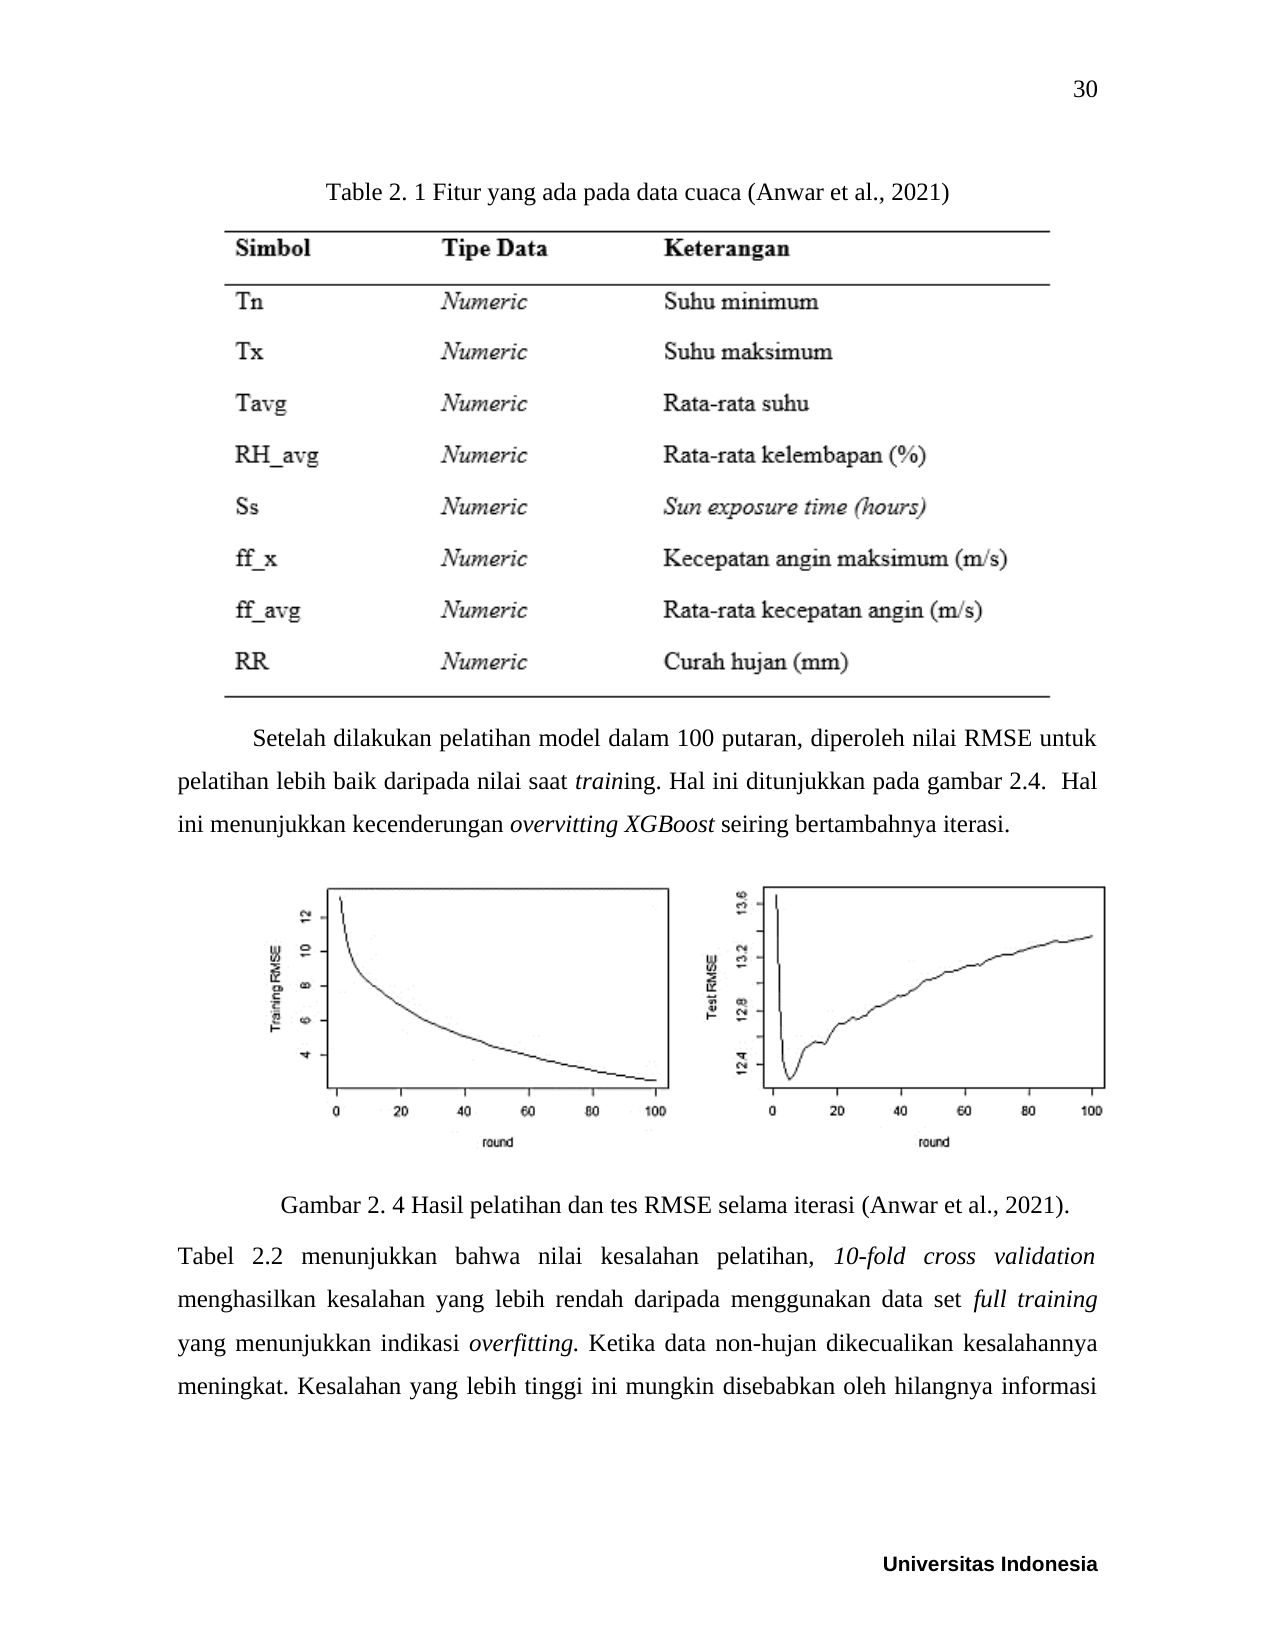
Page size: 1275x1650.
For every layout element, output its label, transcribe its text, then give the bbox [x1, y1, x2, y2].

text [177, 1241, 1098, 1399]
text Gambar 2. 4 Hasil pelatihan dan tes RMSE selama iterasi . [252, 1190, 1098, 1219]
text Table 2. 1 Fitur yang ada pada data cuaca [177, 177, 1098, 206]
picture [220, 228, 1055, 701]
picture [252, 860, 1151, 1166]
text Setelah dilakukan pelatihan model dalam 100 putaran, diperoleh nilai RMSE untuk pelatihan lebih baik daripada nilai saat training. Hal ini ditunjukkan pada gambar 2.4. Hal ini menunjukkan kecenderungan overvitting XGBoost seiring bertambahnya iterasi. [177, 723, 1098, 838]
